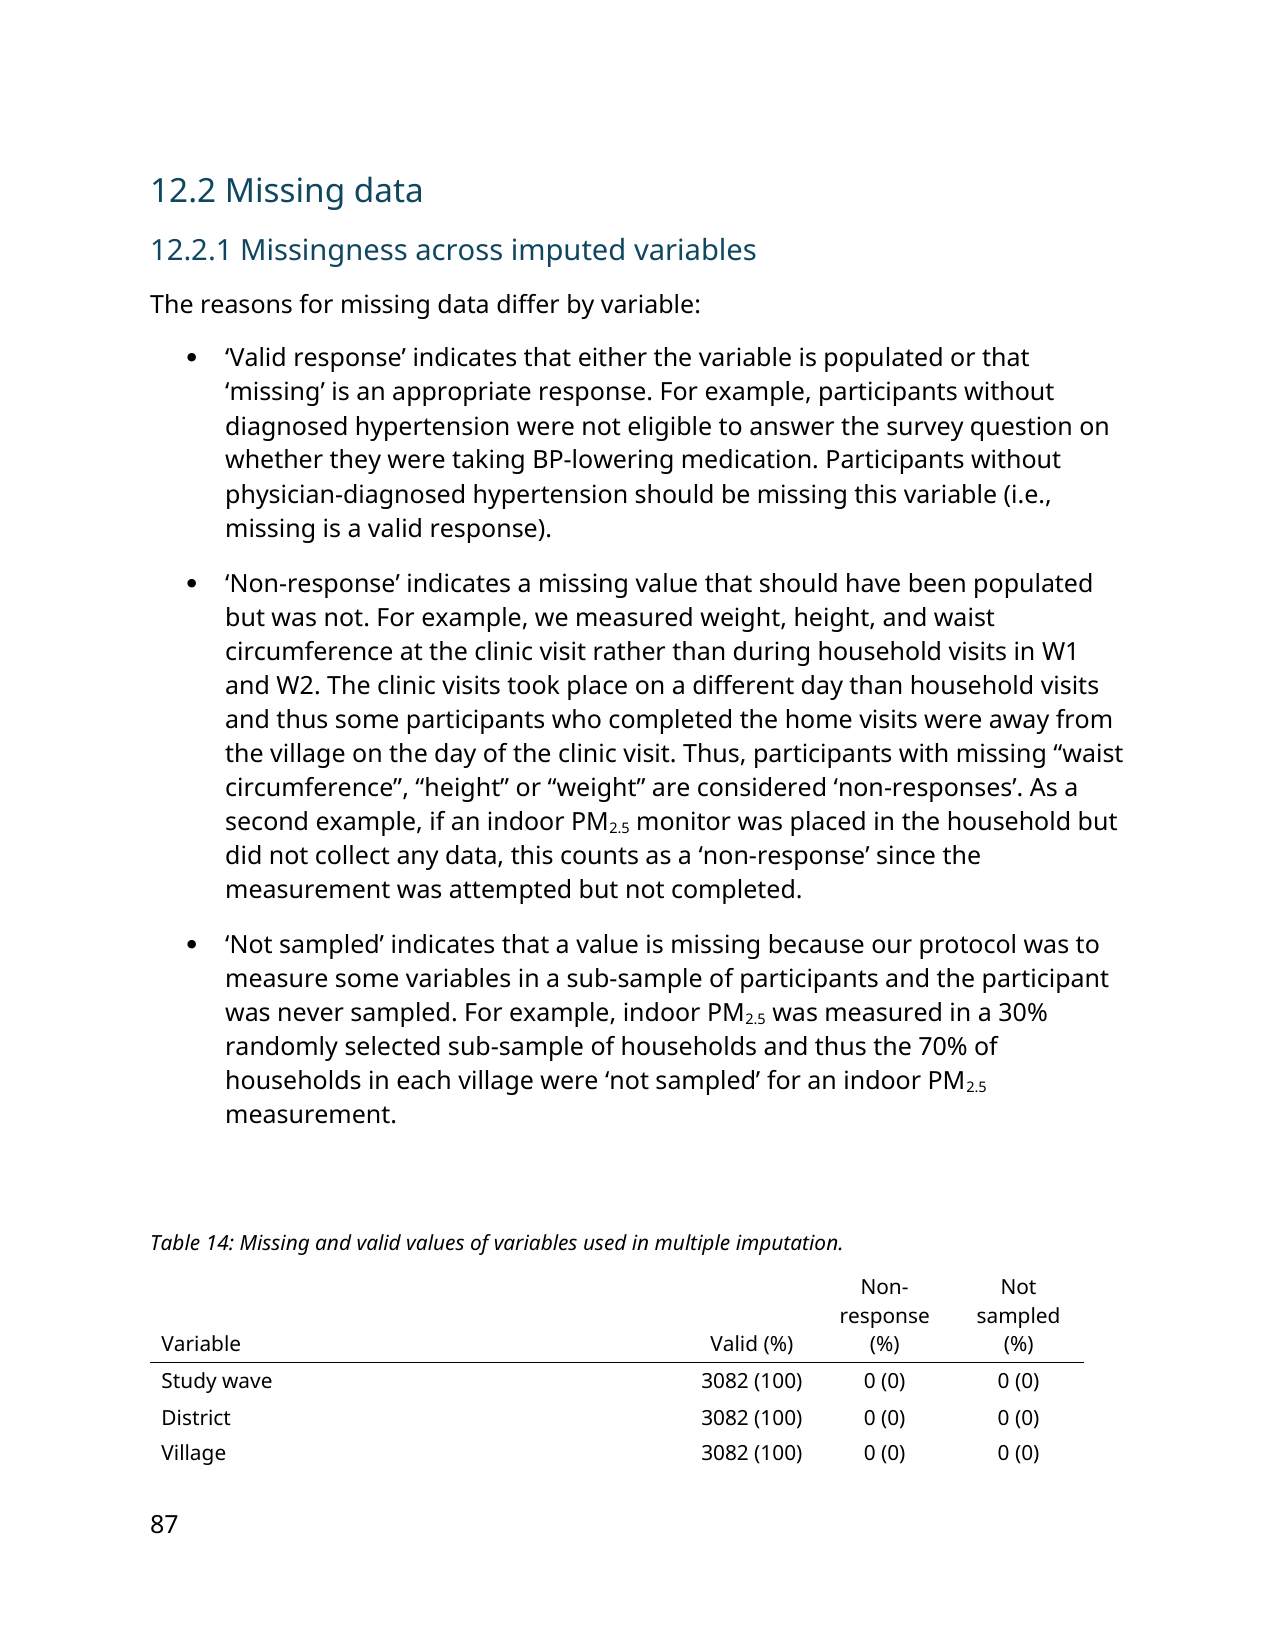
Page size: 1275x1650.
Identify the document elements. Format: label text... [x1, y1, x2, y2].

list ‘Valid response’ indicates that either the variable is populated or that ‘missing’ is an appropriate response. For example, participants without diagnosed hypertension were not eligible to answer the survey question on whether they were taking BP-lowering medication. Participants without physician-diagnosed hypertension should be missing this variable (i.e., missing is a valid response). [187, 340, 1125, 544]
list ‘Non-response’ indicates a missing value that should have been populated but was not. For example, we measured weight, height, and waist circumference at the clinic visit rather than during household visits in W1 and W2. The clinic visits took place on a different day than household visits and thus some participants who completed the home visits were away from the village on the day of the clinic visit. Thus, participants with missing “waist circumference”, “height” or “weight” are considered ‘non-responses’. As a second example, if an indoor PM2.5 monitor was placed in the household but did not collect any data, this counts as a ‘non-response’ since the measurement was attempted but not completed. [187, 565, 1125, 906]
subtitle 12.2.1 Missingness across imputed variables [150, 229, 1125, 268]
text The reasons for missing data differ by variable: [150, 287, 1125, 321]
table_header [139, 1207, 1114, 1471]
list ‘Not sampled’ indicates that a value is missing because our protocol was to measure some variables in a sub-sample of participants and the participant was never sampled. For example, indoor PM2.5 was measured in a 30% randomly selected sub-sample of households and thus the 70% of households in each village were ‘not sampled’ for an indoor PM2.5 measurement. [187, 927, 1125, 1131]
subtitle 12.2 Missing data [150, 167, 1125, 212]
